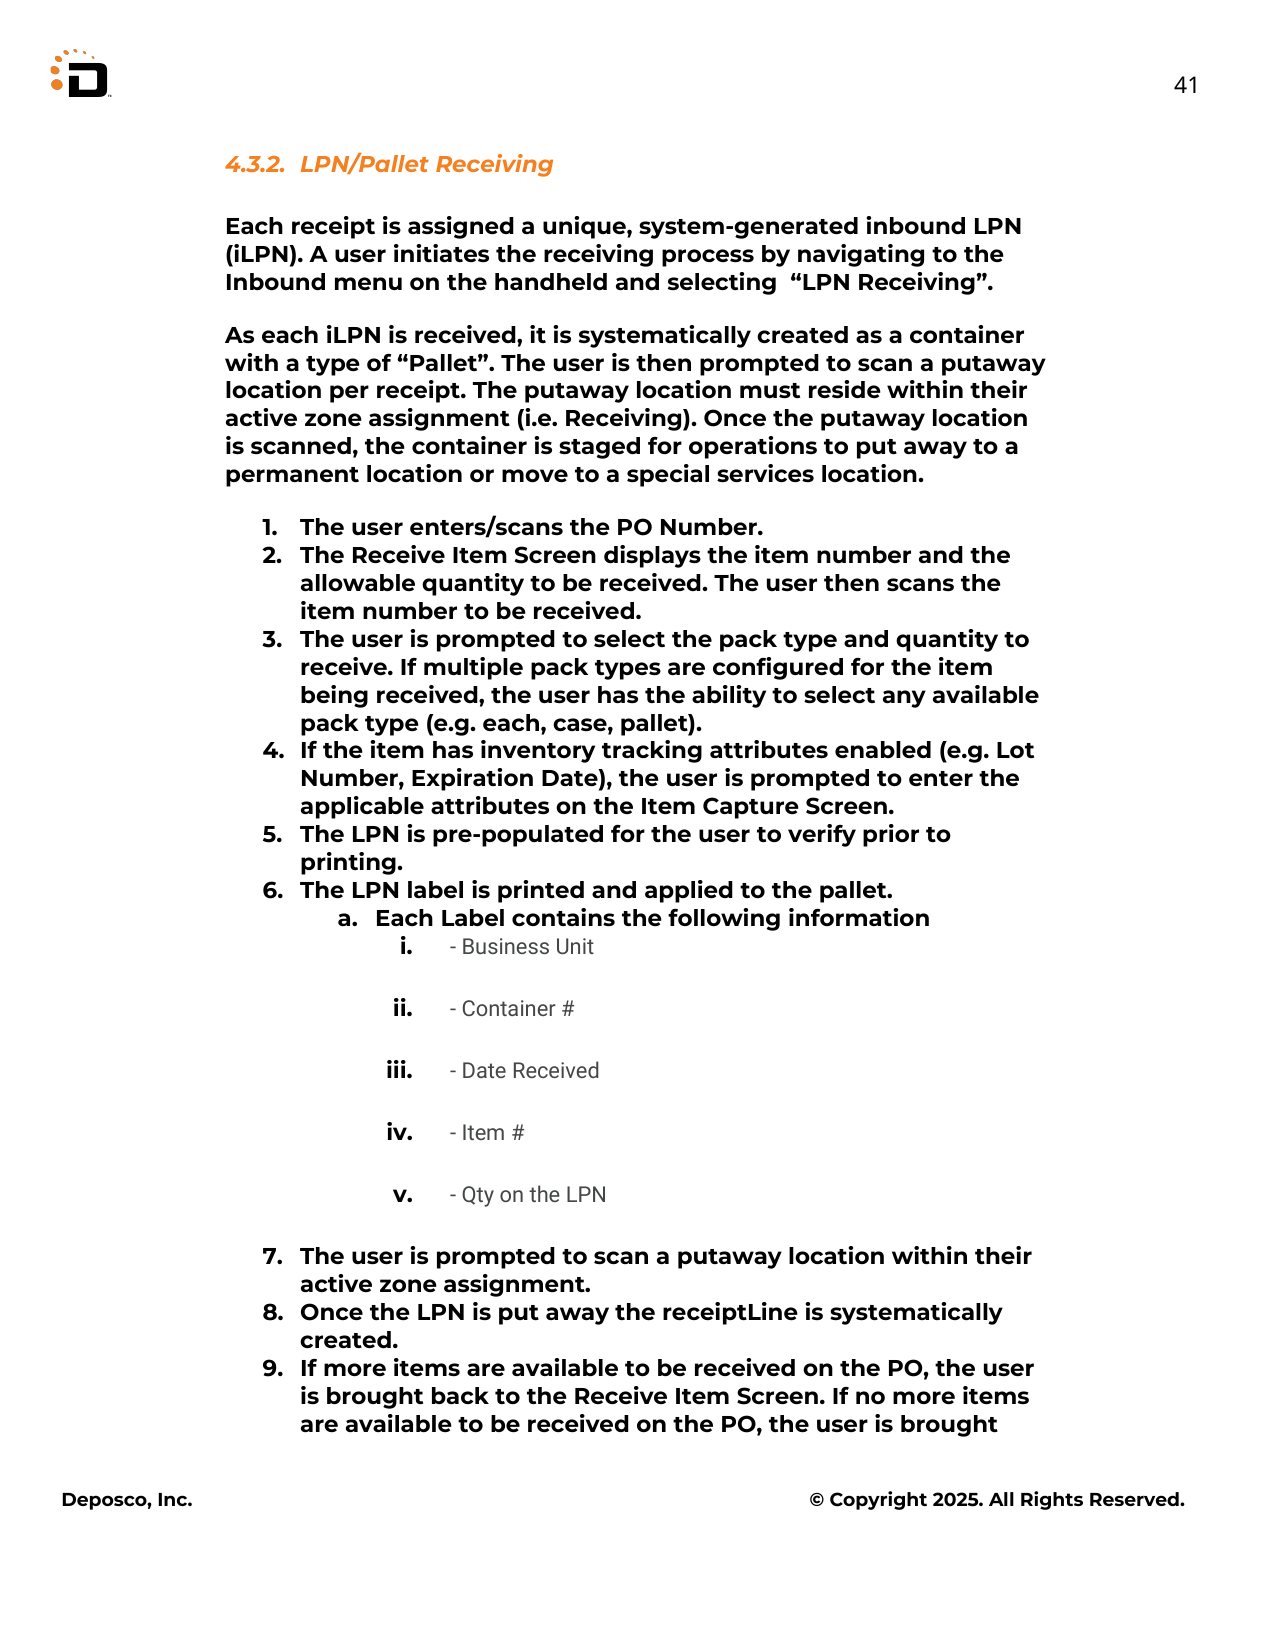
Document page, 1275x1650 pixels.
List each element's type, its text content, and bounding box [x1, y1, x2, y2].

list The LPN label is printed and applied to the pallet. [262, 876, 1050, 904]
list - Date Received [412, 1056, 1050, 1084]
list If the item has inventory tracking attributes enabled (e.g. Lot Number, Expiration Date), the user is prompted to enter the applicable attributes on the Item Capture Screen. [262, 737, 1050, 820]
list Once the LPN is put away the receiptLine is systematically created. [262, 1298, 1050, 1354]
list - Item # [412, 1118, 1050, 1146]
picture [50, 49, 112, 97]
list - Container # [412, 994, 1050, 1022]
list - Qty on the LPN [412, 1180, 1050, 1208]
list Each Label contains the following information [337, 904, 1050, 932]
list The Receive Item Screen displays the item number and the allowable quantity to be received. The user then scans the item number to be received. [262, 541, 1050, 625]
list - Business Unit [412, 932, 1050, 960]
text As each iLPN is received, it is systematically created as a container with a type of “Pallet”. The user is then prompted to scan a putaway location per receipt. The putaway location must reside within their active zone assignment (i.e. Receiving). Once the putaway location is scanned, the container is staged for operations to put away to a permanent location or move to a special services location. [225, 321, 1050, 488]
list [262, 1354, 1050, 1438]
subtitle 4.3.2. LPN/Pallet Receiving [225, 150, 1050, 178]
list The user enters/scans the PO Number. [262, 513, 1050, 541]
list The user is prompted to select the pack type and quantity to receive. If multiple pack types are configured for the item being received, the user has the ability to select any available pack type (e.g. each, case, pallet). [262, 625, 1050, 737]
text Each receipt is assigned a unique, system-generated inbound LPN (iLPN). A user initiates the receiving process by navigating to the Inbound menu on the handheld and selecting “LPN Receiving”. [225, 212, 1050, 296]
list The user is prompted to scan a putaway location within their active zone assignment. [262, 1242, 1050, 1298]
list The LPN is pre-populated for the user to verify prior to printing. [262, 820, 1050, 876]
